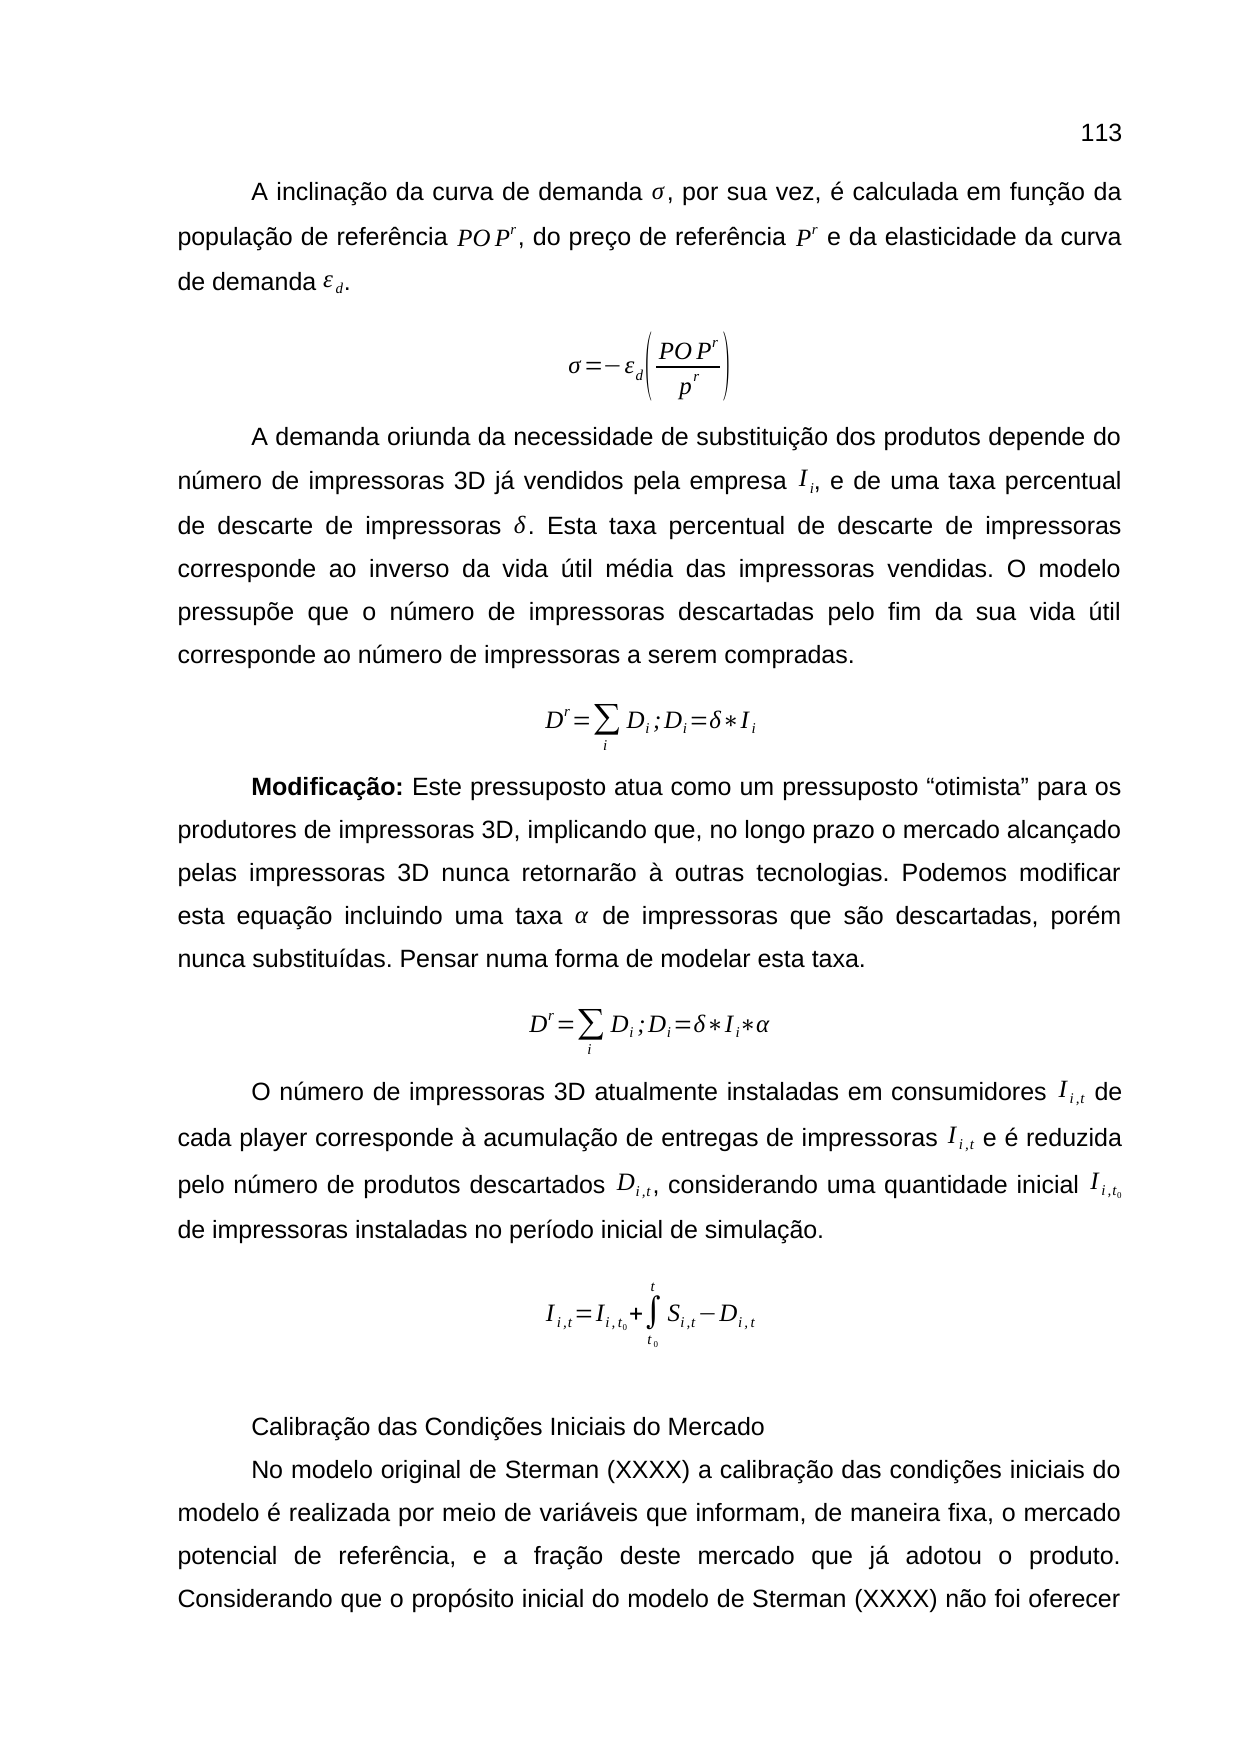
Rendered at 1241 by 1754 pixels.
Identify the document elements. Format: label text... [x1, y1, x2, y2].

text A demanda oriunda da necessidade de substituição dos produtos depende do número de impressoras 3D já vendidos pela empresa , e de uma taxa percentual de descarte de impressoras . Esta taxa percentual de descarte de impressoras corresponde ao inverso da vida útil média das impressoras vendidas. O modelo pressupõe que o número de impressoras descartadas pelo fim da sua vida útil corresponde ao número de impressoras a serem compradas. [177, 422, 1122, 669]
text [177, 1455, 1122, 1613]
text O número de impressoras 3D atualmente instaladas em consumidores de cada player corresponde à acumulação de entregas de impressoras e é reduzida pelo número de produtos descartados , considerando uma quantidade inicial de impressoras instaladas no período inicial de simulação. [177, 1076, 1122, 1244]
text A inclinação da curva de demanda , por sua vez, é calculada em função da população de referência , do preço de referência e da elasticidade da curva de demanda . [177, 177, 1122, 297]
text Modificação: Este pressuposto atua como um pressuposto “otimista” para os produtores de impressoras 3D, implicando que, no longo prazo o mercado alcançado pelas impressoras 3D nunca retornarão à outras tecnologias. Podemos modificar esta equação incluindo uma taxa de impressoras que são descartadas, porém nunca substituídas. Pensar numa forma de modelar esta taxa. [177, 772, 1122, 973]
text Calibração das Condições Iniciais do Mercado [177, 1412, 1122, 1441]
